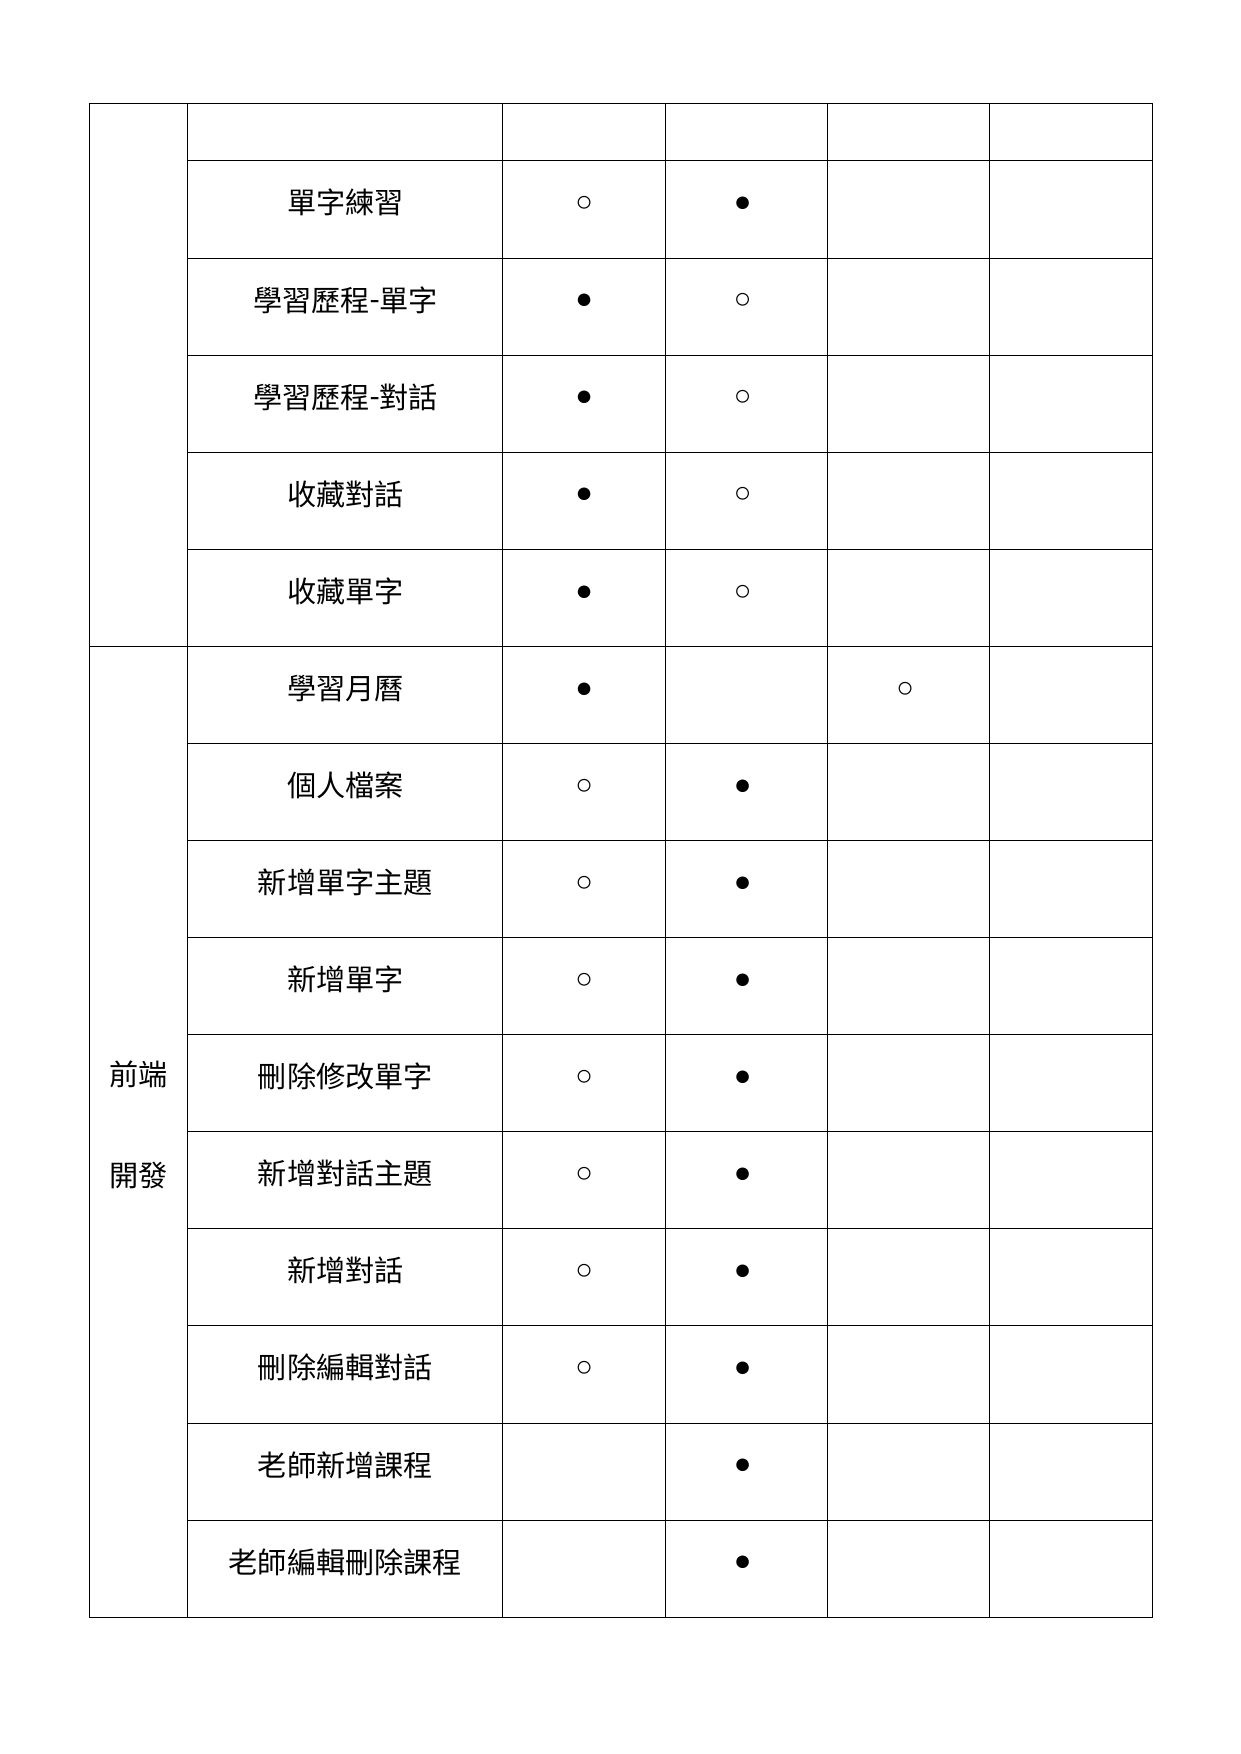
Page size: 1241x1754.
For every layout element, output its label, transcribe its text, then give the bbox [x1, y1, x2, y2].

table_cell ● [503, 550, 665, 646]
table_cell ○ [666, 356, 827, 452]
table_cell [503, 1521, 665, 1617]
table_cell [990, 259, 1152, 354]
table_cell ● [666, 104, 827, 160]
table_cell ○ [503, 1132, 665, 1228]
table_cell [990, 161, 1152, 257]
table_cell ● [503, 647, 665, 743]
table_cell ○ [503, 1035, 665, 1131]
table_cell ● [666, 938, 827, 1034]
table_cell 老師編輯刪除課程 [188, 1521, 502, 1617]
table_cell ● [666, 161, 827, 257]
table_cell 學習歷程-對話 [188, 356, 502, 452]
table_cell ○ [503, 104, 665, 160]
table_cell [990, 647, 1152, 743]
table_cell 新增單字 [188, 938, 502, 1034]
table_cell [990, 1132, 1152, 1228]
table_cell 刪除修改單字 [188, 1035, 502, 1131]
table_cell ○ [666, 453, 827, 549]
table_cell ○ [666, 259, 827, 354]
table_cell ● [666, 1521, 827, 1617]
table_cell ○ [666, 550, 827, 646]
table_cell [990, 841, 1152, 937]
table_cell [828, 453, 989, 549]
table_cell [828, 1132, 989, 1228]
table_cell [666, 647, 827, 743]
table_cell 老師新增課程 [188, 1424, 502, 1519]
table_cell [828, 1035, 989, 1131]
table_cell ● [666, 1326, 827, 1422]
table_cell [990, 356, 1152, 452]
table_cell 對話練習 [188, 104, 502, 160]
table_cell [828, 356, 989, 452]
table_cell [990, 1326, 1152, 1422]
table_cell 學習月曆 [188, 647, 502, 743]
table_cell ● [666, 841, 827, 937]
table_cell ● [503, 453, 665, 549]
table_cell ○ [828, 647, 989, 743]
table_cell 學習歷程-單字 [188, 259, 502, 354]
table_cell [990, 550, 1152, 646]
table_cell ○ [503, 938, 665, 1034]
table_cell ○ [503, 744, 665, 840]
table_cell [990, 453, 1152, 549]
table_cell 新增對話主題 [188, 1132, 502, 1228]
table_cell 前端 開發 [90, 647, 187, 1617]
table_cell [990, 938, 1152, 1034]
table_cell [828, 1521, 989, 1617]
table_cell [828, 104, 989, 160]
table_cell 單字練習 [188, 161, 502, 257]
table_cell [828, 744, 989, 840]
table_cell ● [666, 1132, 827, 1228]
table_cell [828, 550, 989, 646]
table_cell 新增單字主題 [188, 841, 502, 937]
table_cell 收藏對話 [188, 453, 502, 549]
table_cell [828, 841, 989, 937]
table_cell [828, 1424, 989, 1519]
table_cell ○ [503, 1326, 665, 1422]
table_cell ● [666, 1424, 827, 1519]
table_cell ● [666, 1035, 827, 1131]
table_cell [828, 161, 989, 257]
table_cell ● [666, 744, 827, 840]
table_cell [503, 1424, 665, 1519]
table_cell [990, 1229, 1152, 1325]
table_cell [828, 1326, 989, 1422]
table_cell [990, 744, 1152, 840]
table_cell [990, 1424, 1152, 1519]
table_cell [828, 1229, 989, 1325]
table_cell ● [503, 356, 665, 452]
table_cell ● [503, 259, 665, 354]
table_cell [990, 1521, 1152, 1617]
table_cell ○ [503, 841, 665, 937]
table_cell 刪除編輯對話 [188, 1326, 502, 1422]
table_cell 新增對話 [188, 1229, 502, 1325]
table_cell [828, 938, 989, 1034]
table_cell 個人檔案 [188, 744, 502, 840]
table_cell ○ [503, 1229, 665, 1325]
table_cell ○ [503, 161, 665, 257]
table_cell [990, 104, 1152, 160]
table_cell 收藏單字 [188, 550, 502, 646]
table_cell [990, 1035, 1152, 1131]
table_cell [828, 259, 989, 354]
table_cell ● [666, 1229, 827, 1325]
